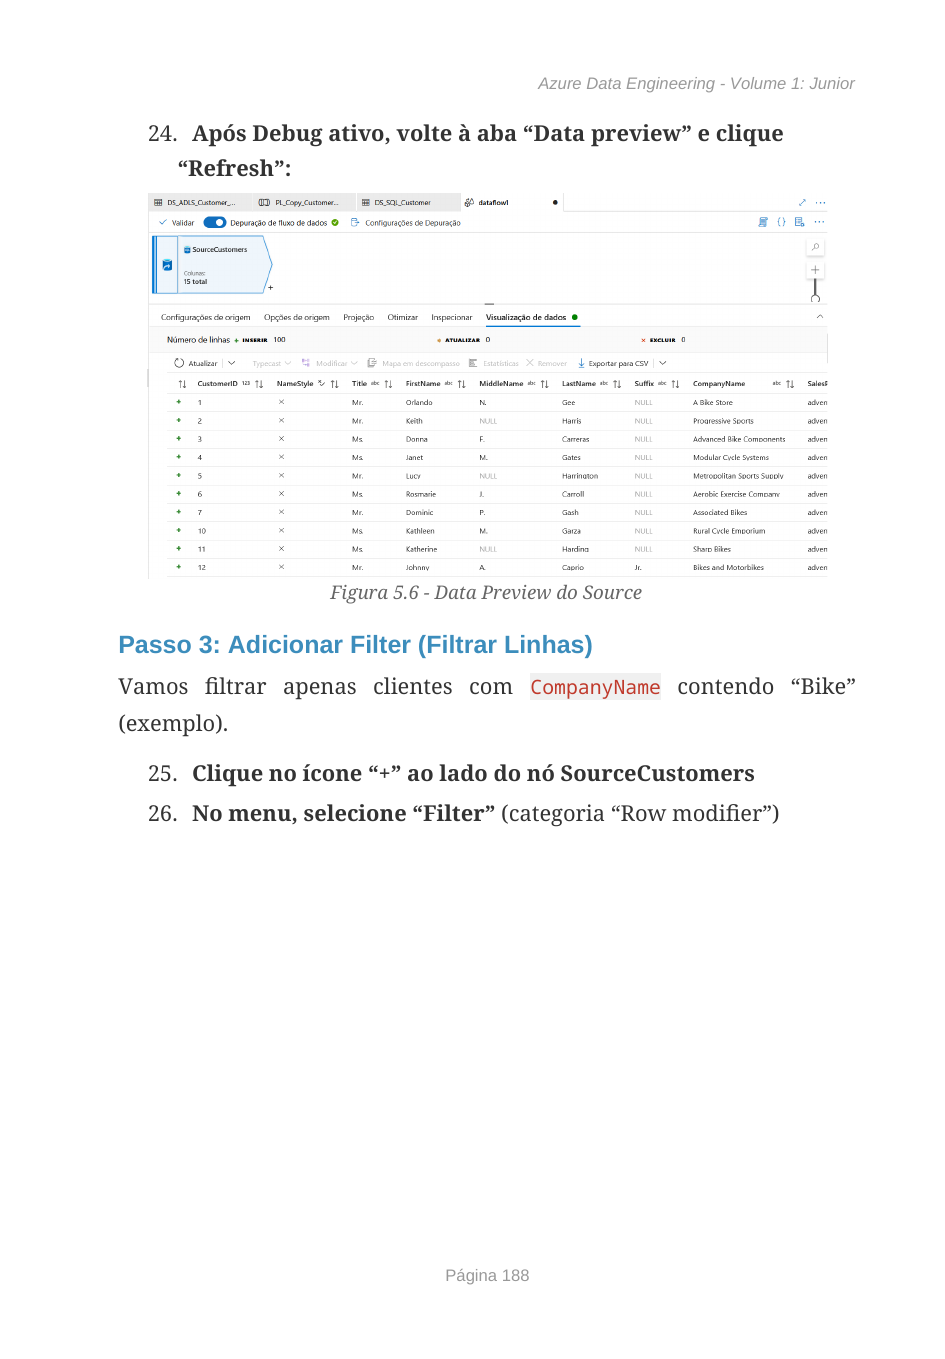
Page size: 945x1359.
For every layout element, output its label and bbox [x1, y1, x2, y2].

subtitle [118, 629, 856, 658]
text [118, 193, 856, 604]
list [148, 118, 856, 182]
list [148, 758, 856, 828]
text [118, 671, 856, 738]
picture [147, 193, 828, 579]
